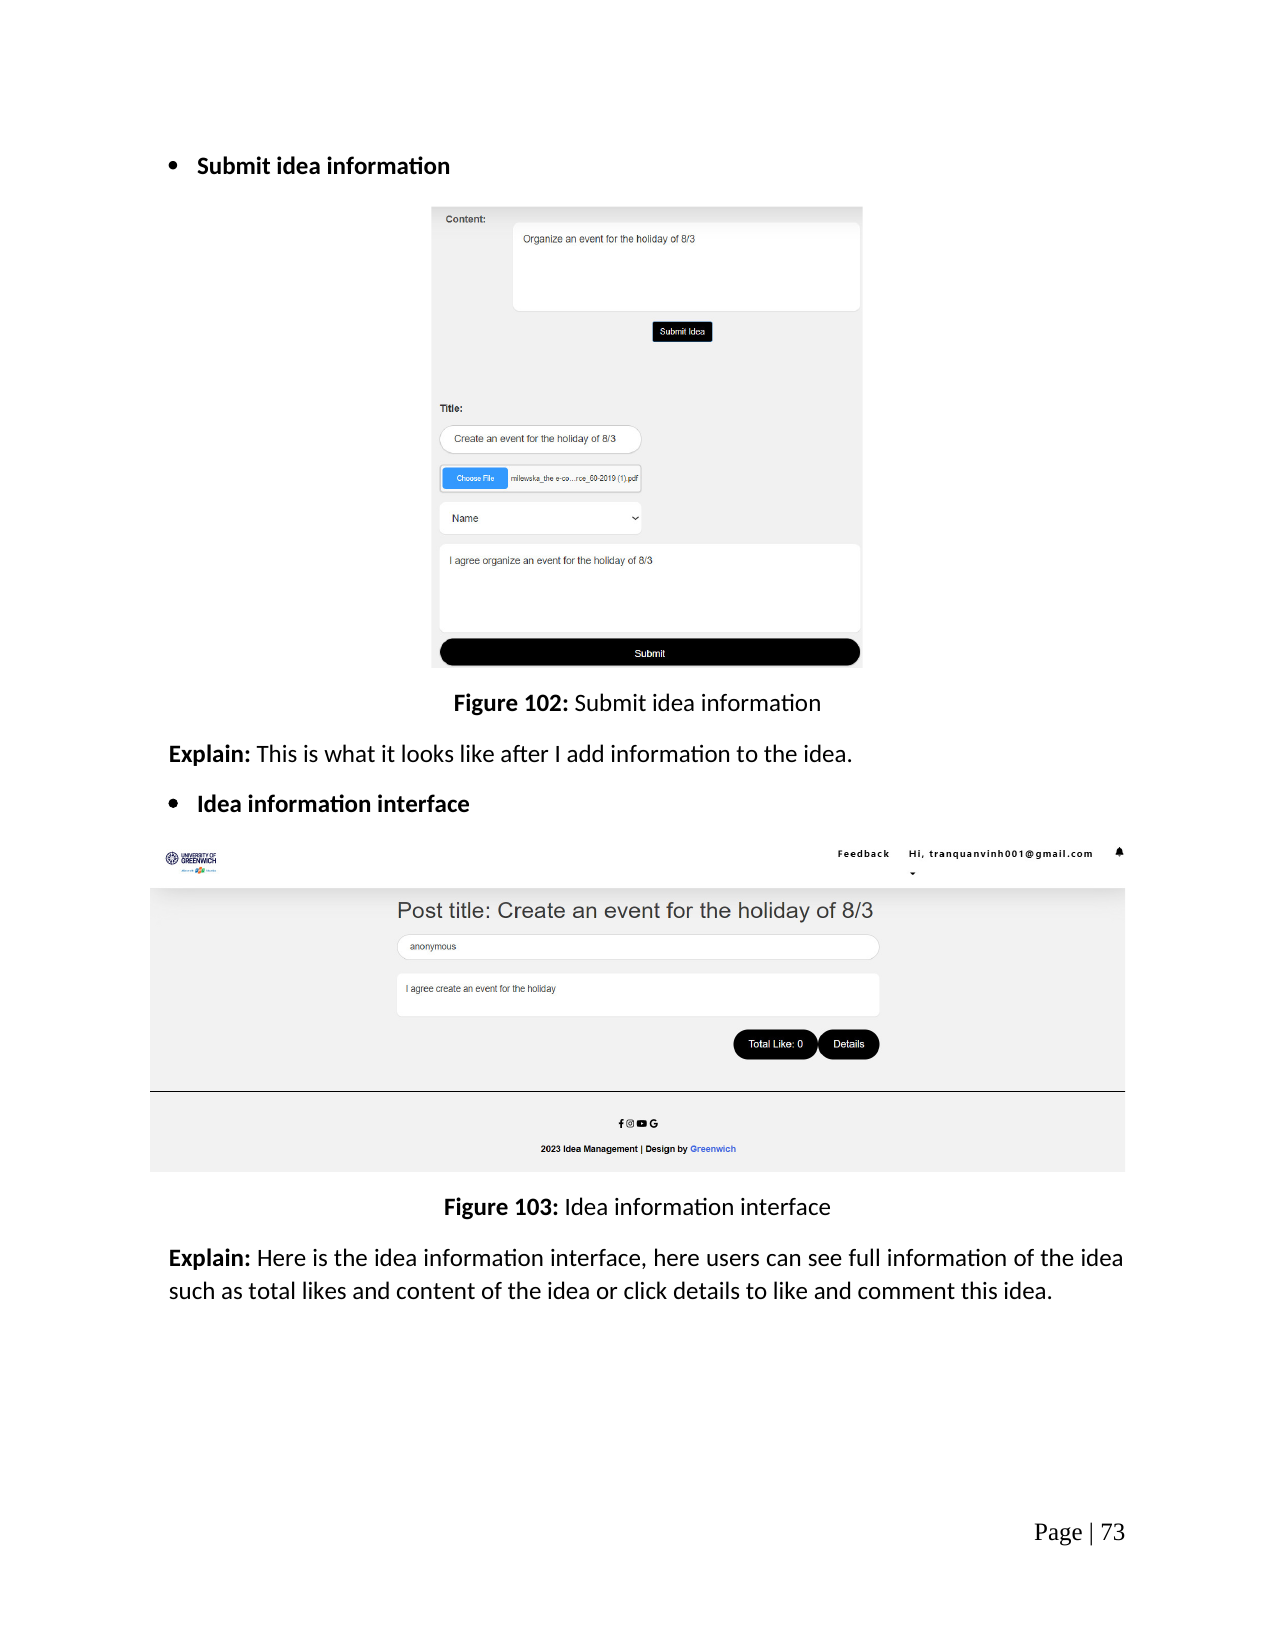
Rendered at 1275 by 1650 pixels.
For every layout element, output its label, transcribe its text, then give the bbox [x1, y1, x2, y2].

text Figure 103: Idea information interface [150, 1191, 1125, 1221]
picture [150, 837, 1125, 1172]
picture [431, 205, 863, 668]
list Idea information interface [169, 788, 1125, 818]
text Explain: This is what it looks like after I add information to the idea. [169, 738, 1125, 769]
text Explain: Here is the idea information interface, here users can see full information of the idea such as total likes and content of the idea or click details to like and comment this idea. [169, 1242, 1125, 1306]
text Figure 102: Submit idea information [150, 687, 1125, 717]
list Submit idea information [169, 150, 1125, 181]
